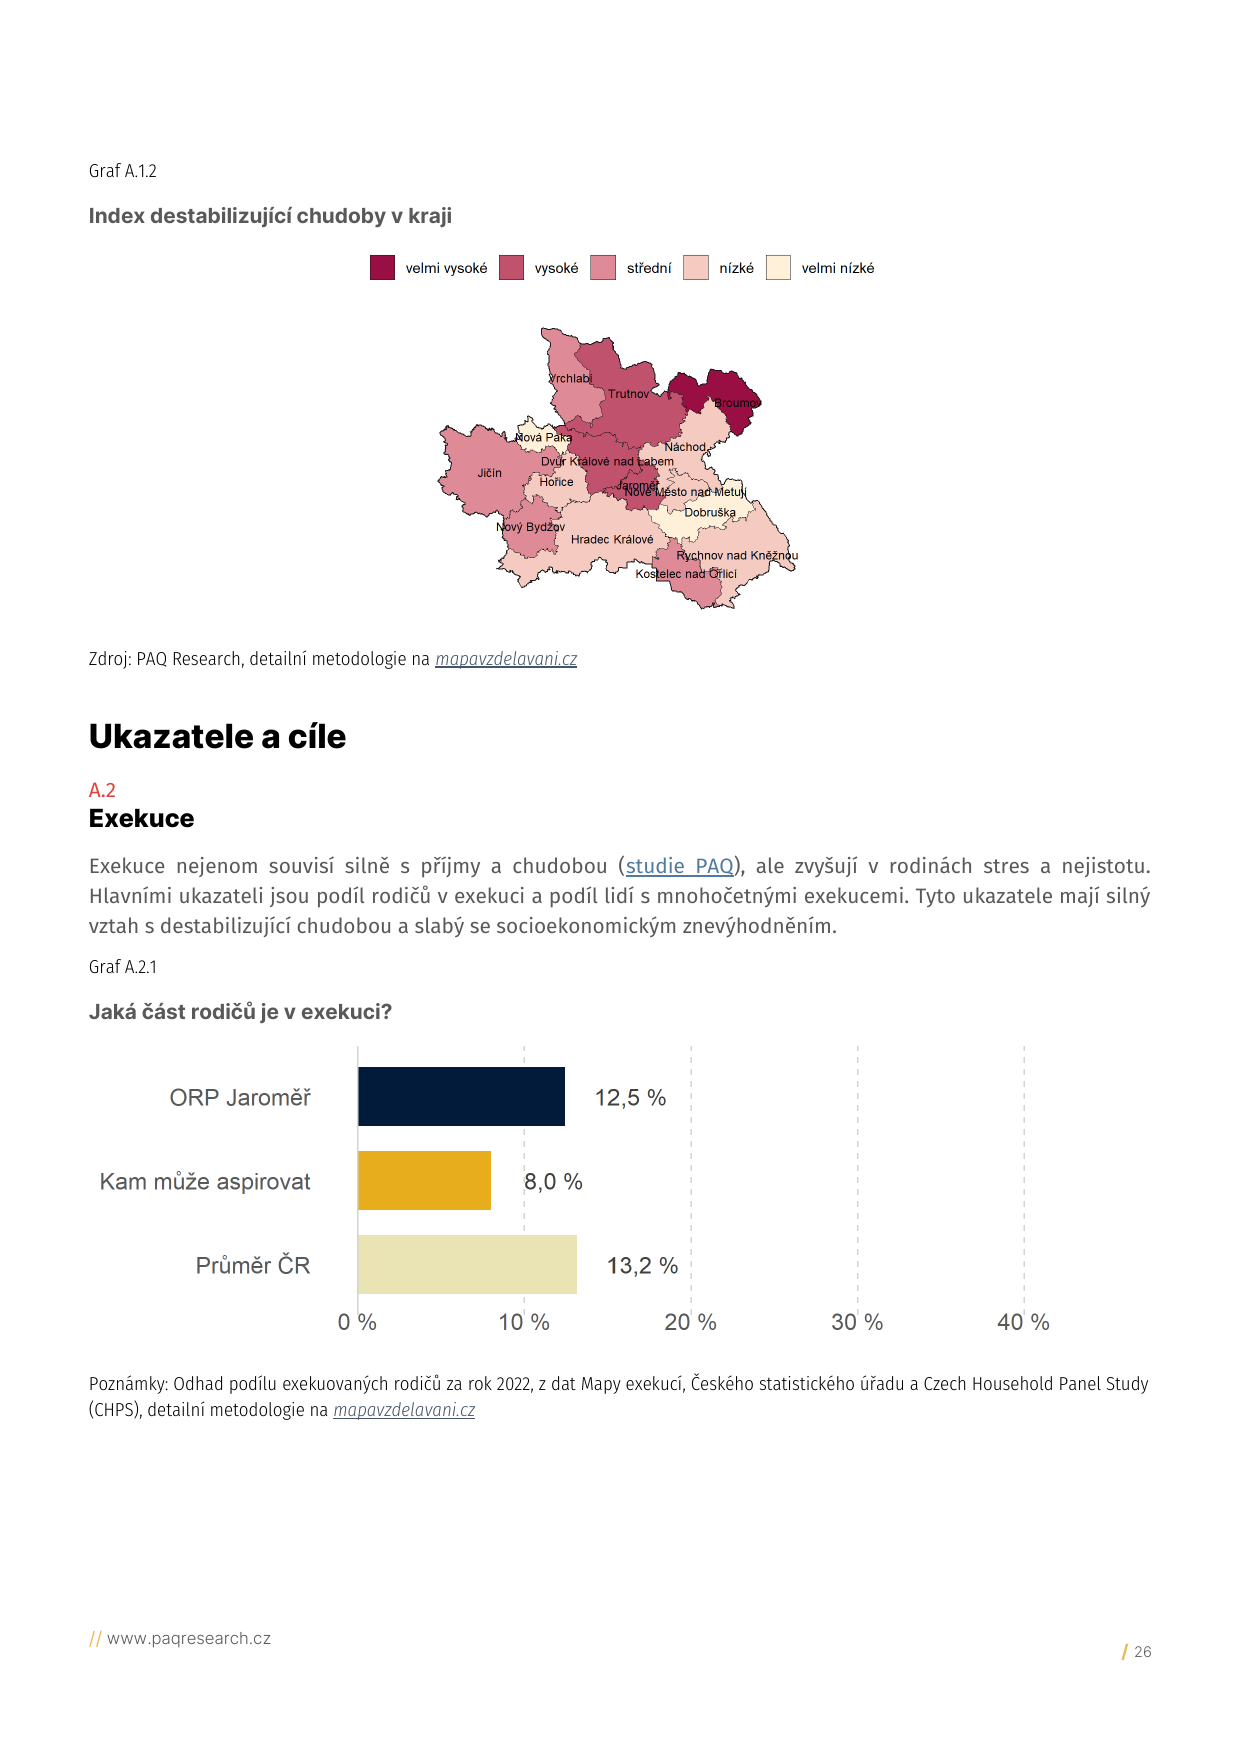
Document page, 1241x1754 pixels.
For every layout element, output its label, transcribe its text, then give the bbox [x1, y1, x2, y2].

text Exekuce nejenom souvisí silně s příjmy a chudobou (studie PAQ), ale zvyšují v rodinách stres a nejistotu. Hlavními ukazateli jsou podíl rodičů v exekuci a podíl lidí s mnohočetnými exekucemi. Tyto ukazatele mají silný vztah s destabilizující chudobou a slabý se socioekonomickým znevýhodněním. [89, 849, 1152, 939]
text Graf A.2.1 [89, 956, 1152, 978]
text A.2 [89, 773, 1152, 803]
text Graf A.1.2 [89, 160, 1152, 183]
text Poznámky: Odhad podílu exekuovaných rodičů za rok 2022, z dat Mapy exekucí, Českého statistického úřadu a Czech Household Panel Study (CHPS), detailní metodologie na mapavzdelavani.cz [89, 1373, 1152, 1421]
subtitle Ukazatele a cíle [89, 716, 1152, 756]
text Index destabilizující chudoby v kraji [89, 198, 1152, 229]
text Jaká část rodičů je v exekuci? [89, 994, 1152, 1024]
picture [88, 228, 1139, 631]
text Zdroj: PAQ Research, detailní metodologie na mapavzdelavani.cz [89, 647, 1152, 670]
picture [88, 1024, 1139, 1356]
subtitle Exekuce [89, 803, 1152, 833]
